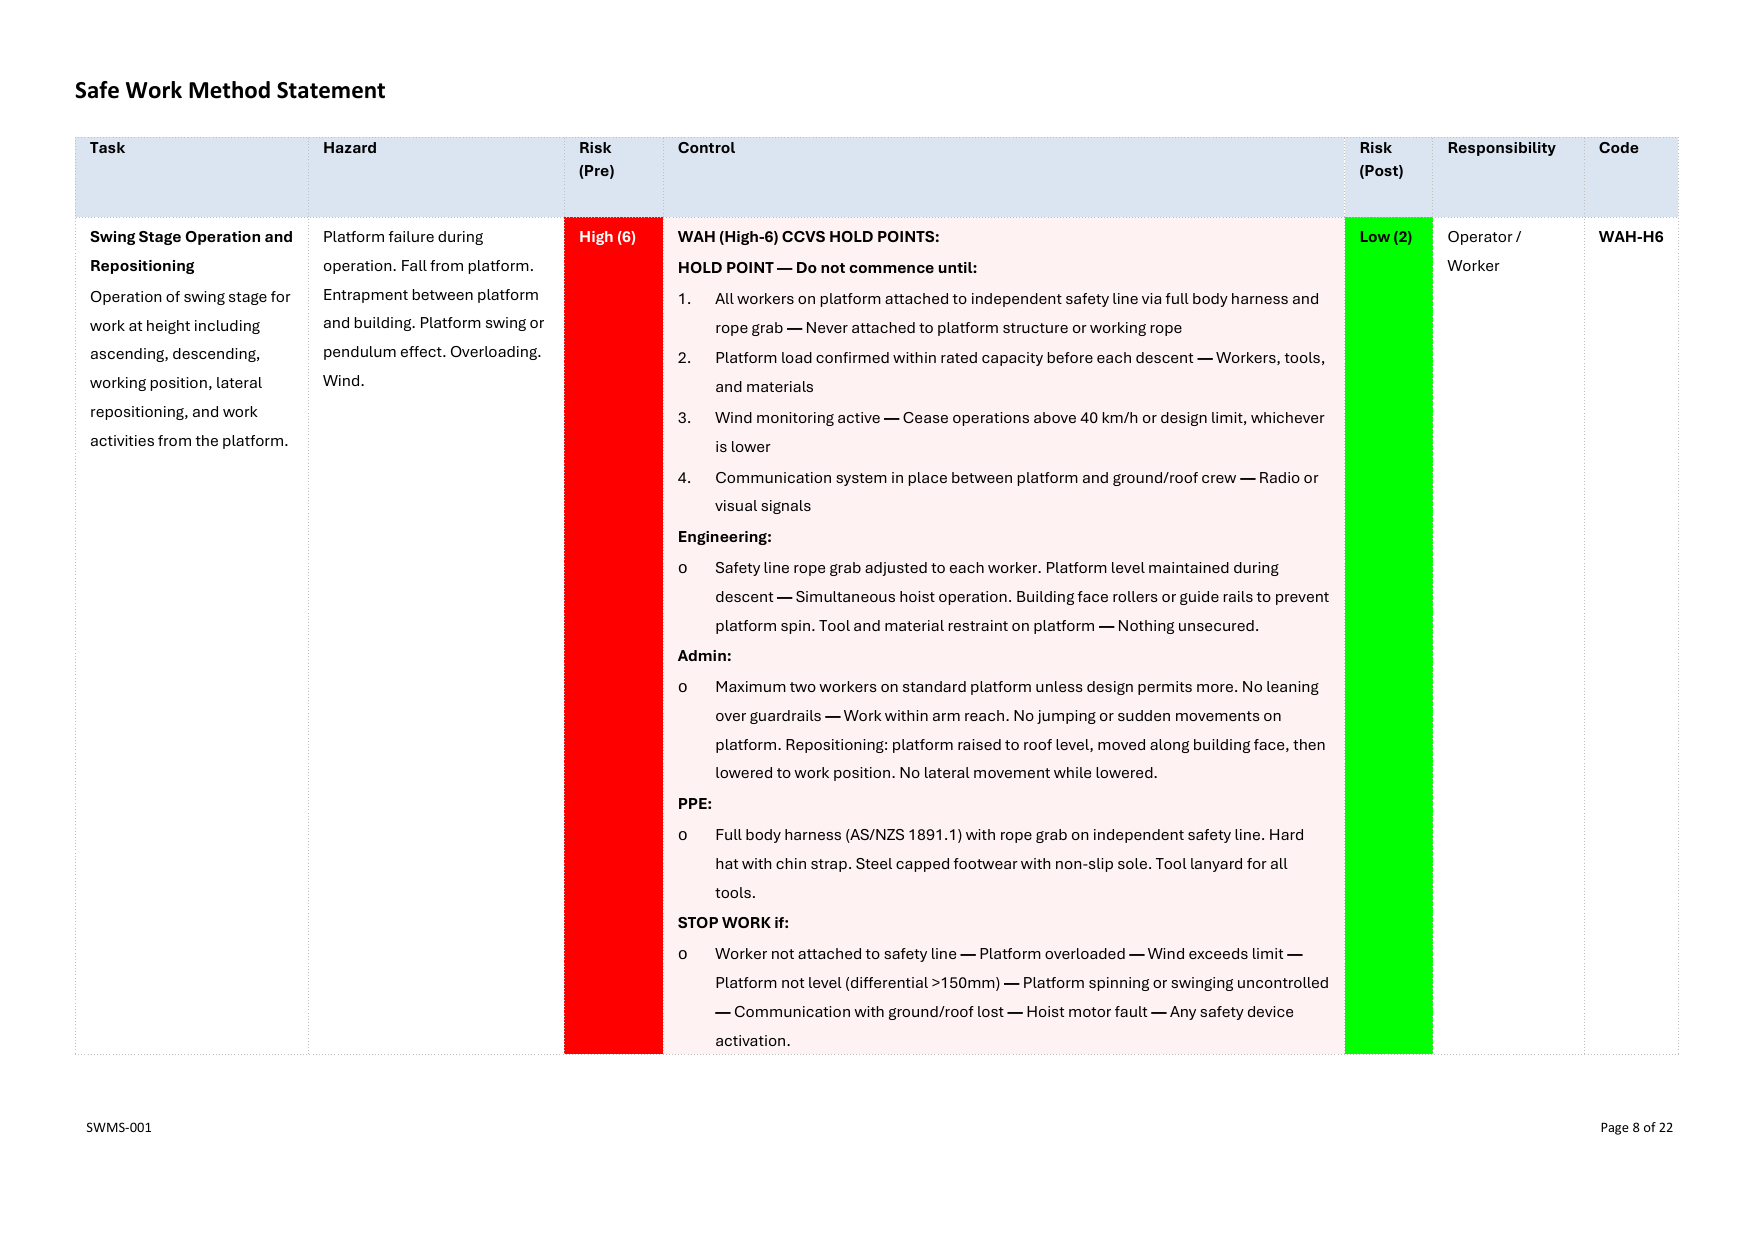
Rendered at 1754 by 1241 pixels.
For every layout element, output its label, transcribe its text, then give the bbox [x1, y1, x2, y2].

table_header Risk (Pre) [564, 137, 663, 217]
table_header Control [663, 137, 1344, 217]
table_header Risk (Post) [1345, 137, 1433, 217]
table_cell Swing Stage Operation and Repositioning Operation of swing stage for work at height including ascending, descending, working position, lateral repositioning, and work activities from the platform. [75, 217, 308, 1054]
table_header Task [75, 137, 308, 217]
table_cell High (6) [564, 217, 663, 1054]
table_header Hazard [308, 137, 564, 217]
table_header Responsibility [1433, 137, 1584, 217]
table_cell WAH (High-6) CCVS HOLD POINTS: HOLD POINT — Do not commence until: All workers on platform attached to independent safety line via full body harness and rope grab — Never attached to platform structure or working rope Platform load confirmed within rated capacity before each descent — Workers, tools, and materials Wind monitoring active — Cease operations above 40 km/h or design limit, whichever is lower Communication system in place between platform and ground/roof crew — Radio or visual signals Engineering: Safety line rope grab adjusted to each worker. Platform level maintained during descent — Simultaneous hoist operation. Building face rollers or guide rails to prevent platform spin. Tool and material restraint on platform — Nothing unsecured. Admin: Maximum two workers on standard platform unless design permits more. No leaning over guardrails — Work within arm reach. No jumping or sudden movements on platform. Repositioning: platform raised to roof level, moved along building face, then lowered to work position. No lateral movement while lowered. PPE: Full body harness (AS/NZS 1891.1) with rope grab on independent safety line. Hard hat with chin strap. Steel capped footwear with non-slip sole. Tool lanyard for all tools. STOP WORK if: Worker not attached to safety line — Platform overloaded — Wind exceeds limit — Platform not level (differential >150mm) — Platform spinning or swinging uncontrolled — Communication with ground/roof lost — Hoist motor fault — Any safety device activation. [663, 217, 1344, 1054]
table_cell Operator / Worker [1433, 217, 1584, 1054]
table_cell Low (2) [1345, 217, 1433, 1054]
table_header Code [1584, 137, 1678, 217]
table_cell Platform failure during operation. Fall from platform. Entrapment between platform and building. Platform swing or pendulum effect. Overloading. Wind. [308, 217, 564, 1054]
table_cell WAH-H6 [1584, 217, 1678, 1054]
